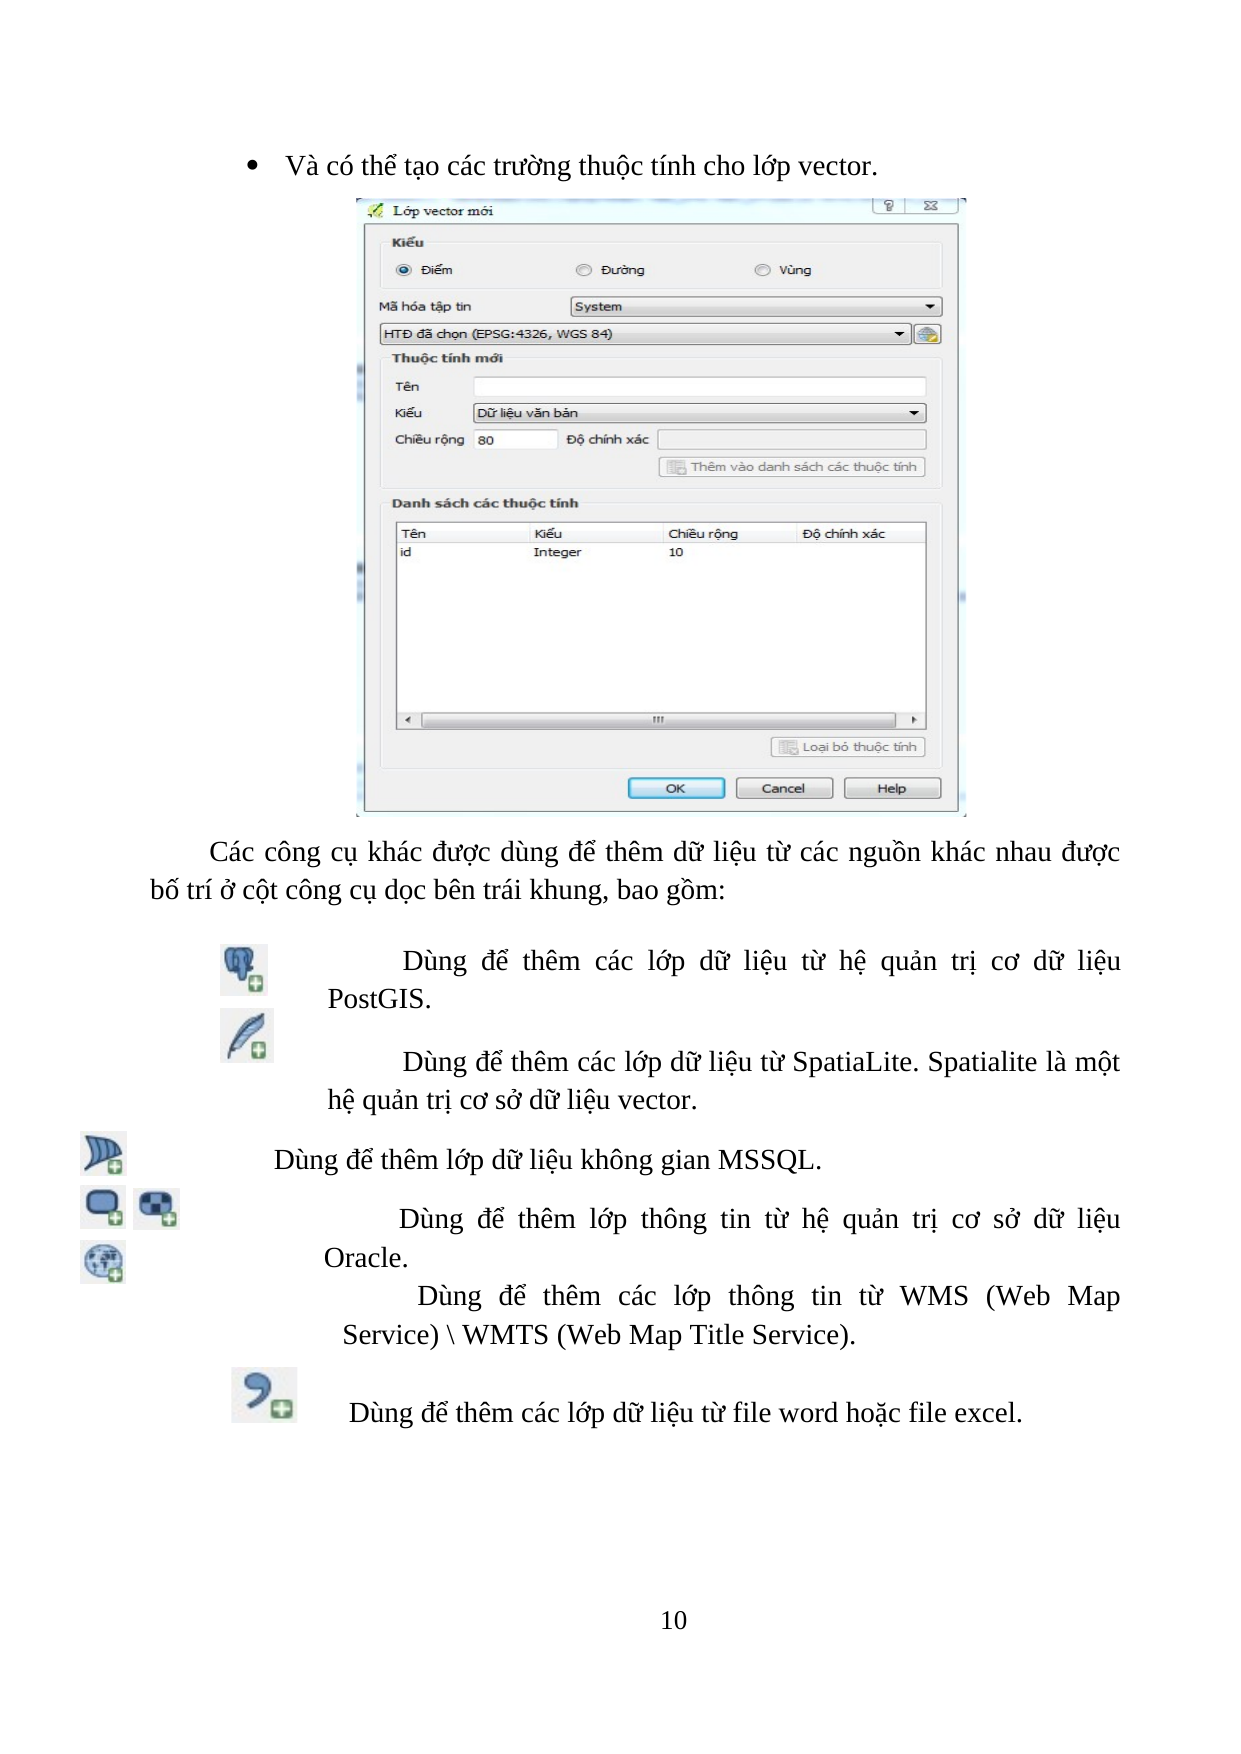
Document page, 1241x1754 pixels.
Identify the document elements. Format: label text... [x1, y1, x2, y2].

picture [220, 944, 268, 996]
picture [231, 1367, 298, 1423]
list Dùng để thêm lớp thông tin từ hệ quản trị cơ sở dữ liệu Oracle. [324, 1201, 1122, 1273]
text Dùng để thêm lớp dữ liệu không gian MSSQL. [150, 1142, 1122, 1175]
picture [220, 1008, 274, 1063]
text Dùng để thêm các lớp dữ liệu từ hệ quản trị cơ dữ liệu PostGIS. [327, 943, 1122, 1015]
picture [133, 1188, 180, 1230]
picture [80, 1185, 126, 1229]
text Dùng để thêm các lớp dữ liệu từ SpatiaLite. Spatialite là một hệ quản trị cơ sở dữ liệu vector. [327, 1044, 1122, 1116]
text Dùng để thêm các lớp dữ liệu từ file word hoặc file excel. [224, 1368, 1122, 1429]
picture [80, 1131, 127, 1176]
picture [80, 1240, 126, 1284]
list Và có thể tạo các trường thuộc tính cho lớp vector. [247, 148, 1122, 181]
picture [356, 198, 967, 817]
text Các công cụ khác được dùng để thêm dữ liệu từ các nguồn khác nhau được bố trí ở cột công cụ dọc bên trái khung, bao gồm: [150, 834, 1122, 906]
list Dùng để thêm các lớp thông tin từ WMS (Web Map Service) \ WMTS (Web Map Title Service). [342, 1278, 1122, 1350]
